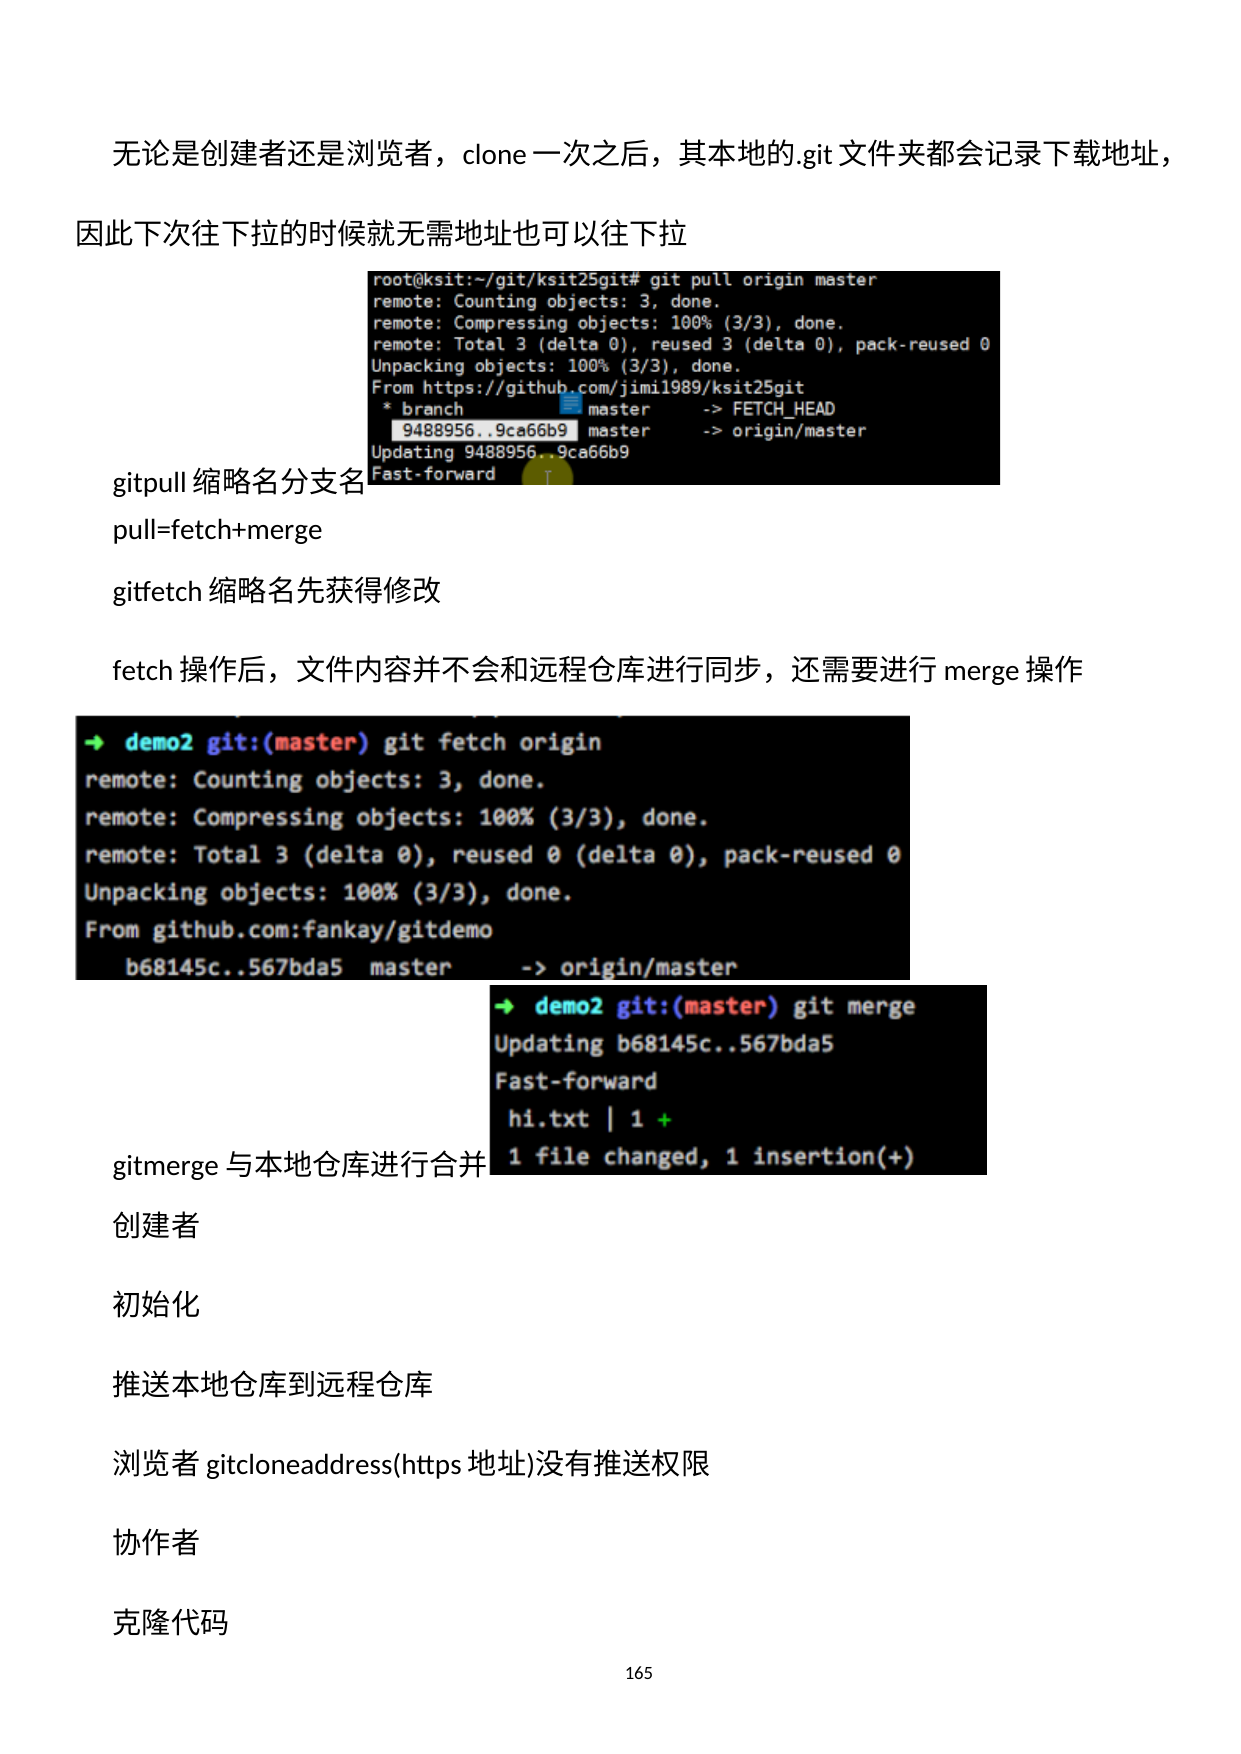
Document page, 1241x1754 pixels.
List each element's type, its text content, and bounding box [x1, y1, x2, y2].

text 浏览者gitcloneaddress(https地址)没有推送权限 [75, 1422, 1165, 1501]
picture [75, 713, 910, 980]
picture [367, 271, 1001, 485]
text 克隆代码 [75, 1581, 1165, 1660]
picture [487, 985, 987, 1175]
text 创建者 [75, 1184, 1165, 1263]
text 初始化 [75, 1263, 1165, 1343]
text gitfetch缩略名先获得修改 [75, 549, 1165, 628]
text 无论是创建者还是浏览者，clone一次之后，其本地的.git文件夹都会记录下载地址，因此下次往下拉的时候就无需地址也可以往下拉 [75, 112, 1165, 271]
text 推送本地仓库到远程仓库 [75, 1343, 1165, 1422]
text 协作者 [75, 1501, 1165, 1581]
text pull=fetch+merge [75, 509, 1165, 549]
